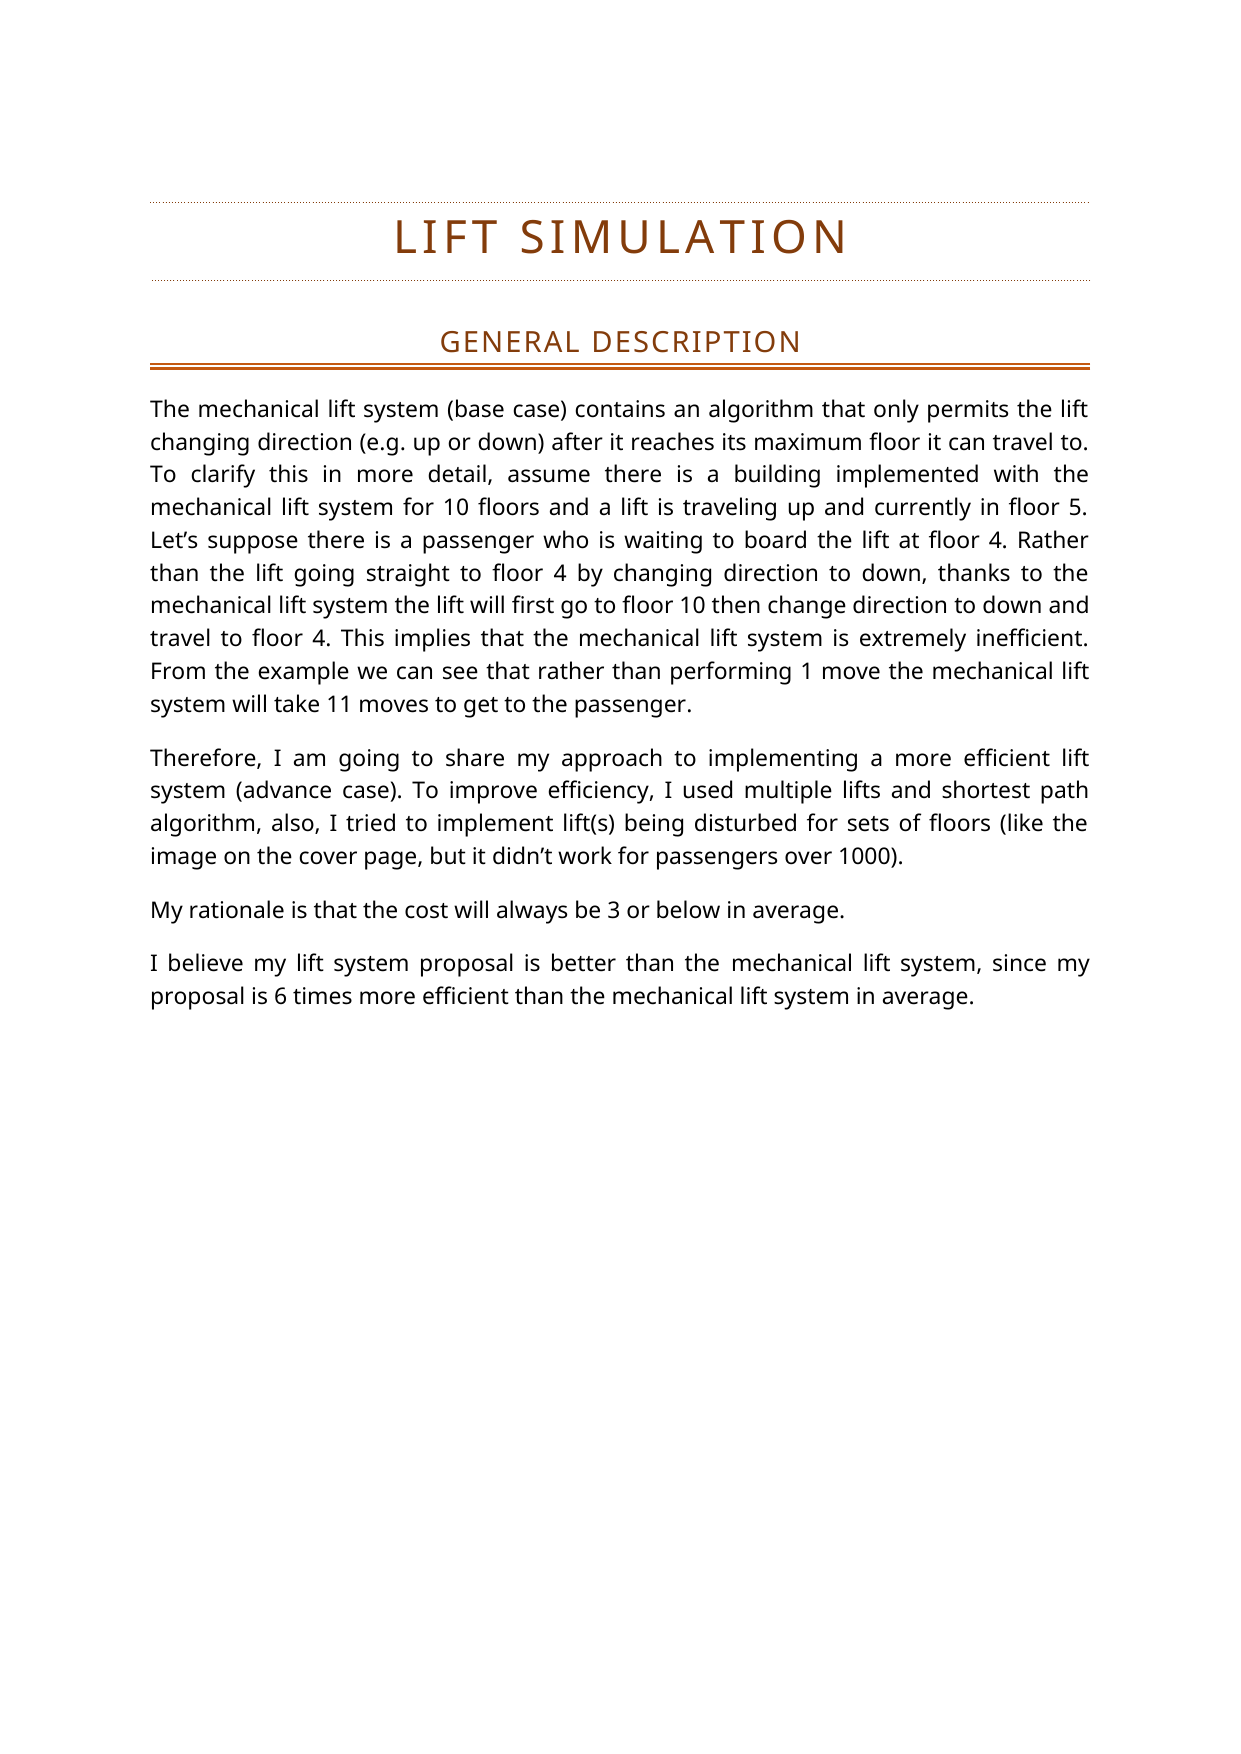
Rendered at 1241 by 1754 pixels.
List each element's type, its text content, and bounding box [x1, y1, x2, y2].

title Lift Simulation [150, 202, 1090, 280]
text I believe my lift system proposal is better than the mechanical lift system, since my proposal is 6 times more efficient than the mechanical lift system in average. [150, 947, 1090, 1011]
subtitle General Description [150, 322, 1090, 363]
text My rationale is that the cost will always be 3 or below in average. [150, 894, 1090, 925]
text Therefore, I am going to share my approach to implementing a more efficient lift system (advance case). To improve efficiency, I used multiple lifts and shortest path algorithm, also, I tried to implement lift(s) being disturbed for sets of floors (like the image on the cover page, but it didn’t work for passengers over 1000). [150, 742, 1090, 871]
text The mechanical lift system (base case) contains an algorithm that only permits the lift changing direction (e.g. up or down) after it reaches its maximum floor it can travel to. To clarify this in more detail, assume there is a building implemented with the mechanical lift system for 10 floors and a lift is traveling up and currently in floor 5. Let’s suppose there is a passenger who is waiting to board the lift at floor 4. Rather than the lift going straight to floor 4 by changing direction to down, thanks to the mechanical lift system the lift will first go to floor 10 then change direction to down and travel to floor 4. This implies that the mechanical lift system is extremely inefficient. From the example we can see that rather than performing 1 move the mechanical lift system will take 11 moves to get to the passenger. [150, 393, 1090, 719]
